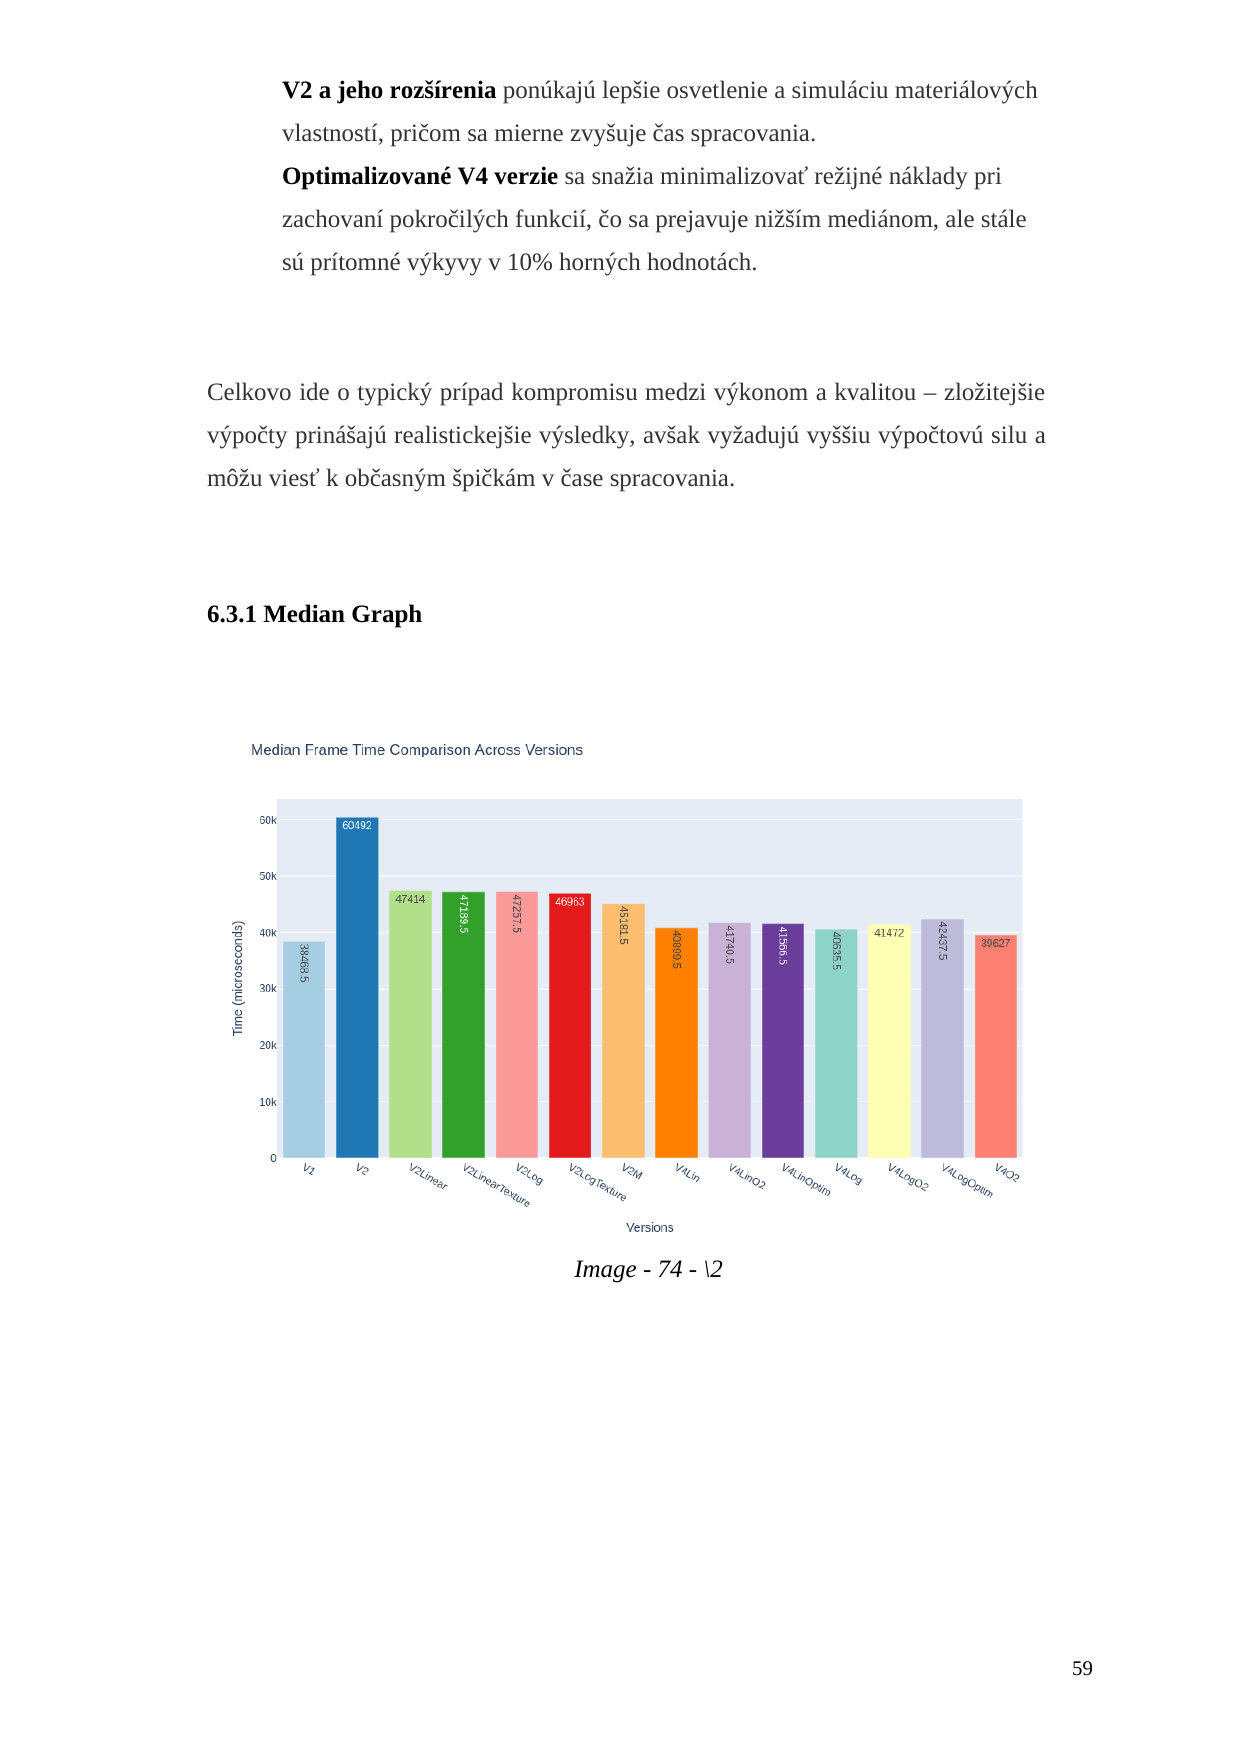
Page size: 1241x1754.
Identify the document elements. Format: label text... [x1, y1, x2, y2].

text Image - 74 - \2 [207, 1254, 1092, 1283]
picture [206, 710, 1093, 1242]
subtitle 6.3.1 Median Graph [207, 599, 1092, 628]
text Celkovo ide o typický prípad kompromisu medzi výkonom a kvalitou – zložitejšie výpočty prinášajú realistickejšie výsledky, avšak vyžadujú vyššiu výpočtovú silu a môžu viesť k občasným špičkám v čase spracovania. [207, 377, 1047, 492]
text V2 a jeho rozšírenia ponúkajú lepšie osvetlenie a simuláciu materiálových vlastností, pričom sa mierne zvyšuje čas spracovania. [282, 75, 1076, 147]
text Optimalizované V4 verzie sa snažia minimalizovať režijné náklady pri zachovaní pokročilých funkcií, čo sa prejavuje nižším mediánom, ale stále sú prítomné výkyvy v 10% horných hodnotách. [282, 161, 1047, 276]
